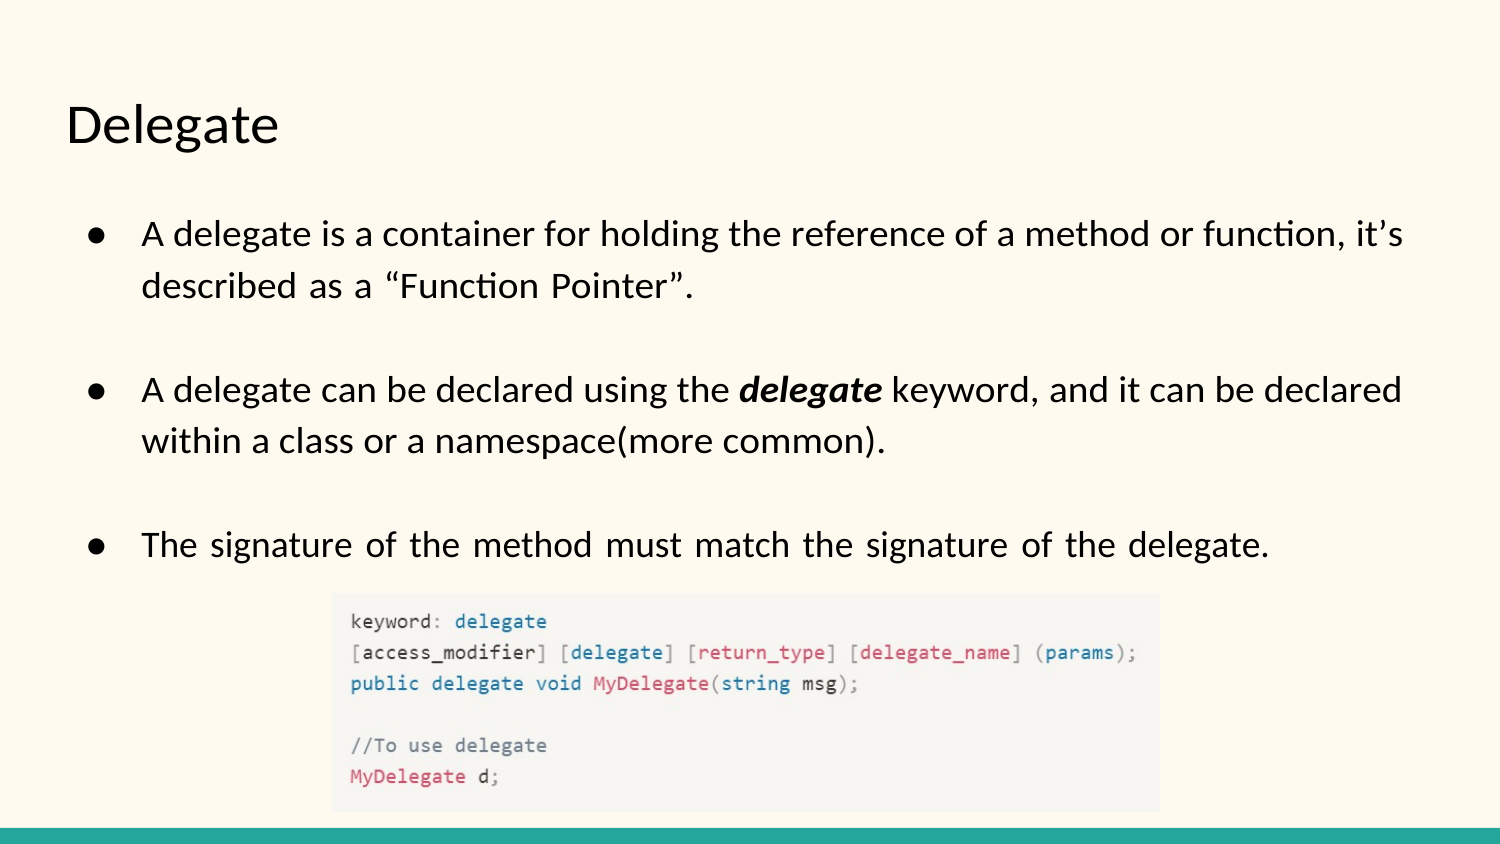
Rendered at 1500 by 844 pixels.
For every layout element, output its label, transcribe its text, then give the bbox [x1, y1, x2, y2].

text within a class or a namespace(more common). [141, 417, 1500, 463]
text described as a “Function Pointer”. [141, 262, 1500, 308]
subtitle Delegate [66, 89, 1500, 158]
list A delegate is a container for holding the reference of a method or function, it’s [85, 210, 1500, 256]
list The signature of the method must match the signature of the delegate. [85, 521, 1500, 567]
picture [332, 593, 1160, 812]
list A delegate can be declared using the delegate keyword, and it can be declared [85, 366, 1500, 411]
